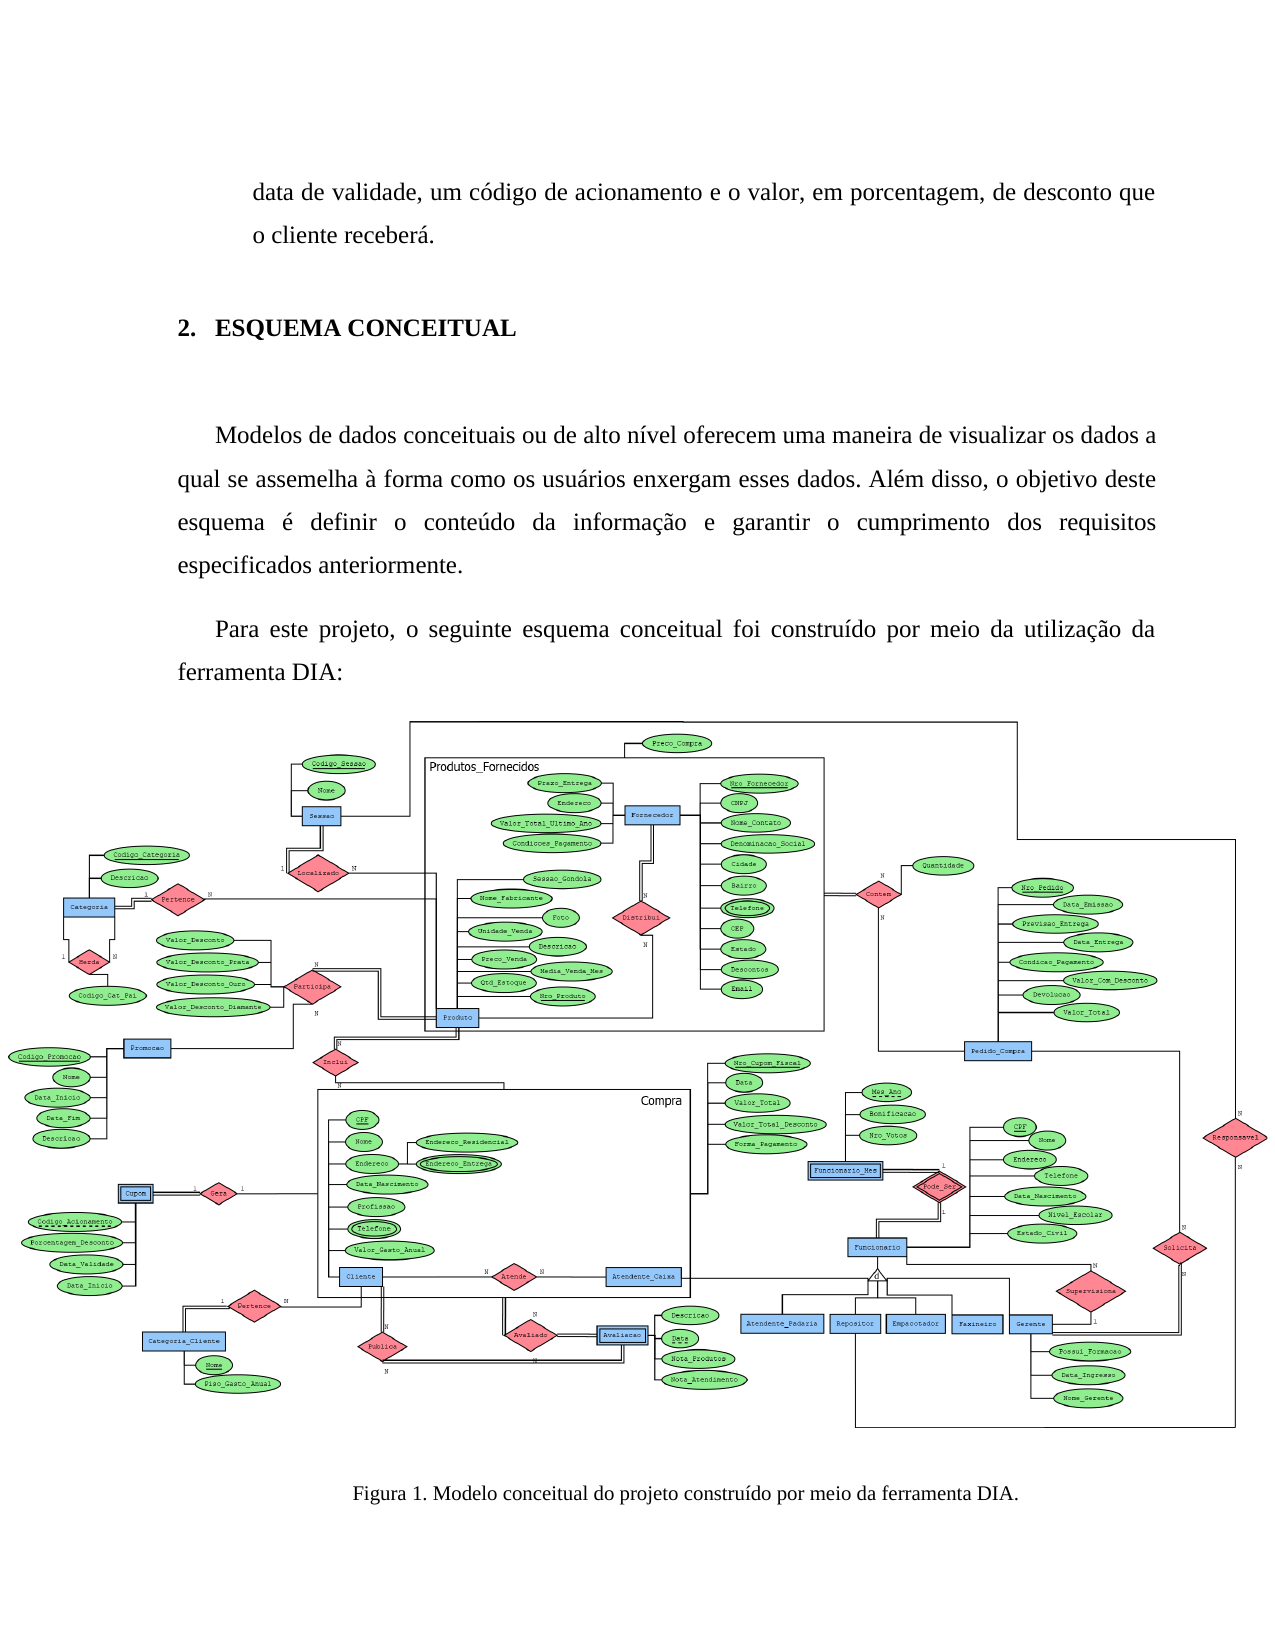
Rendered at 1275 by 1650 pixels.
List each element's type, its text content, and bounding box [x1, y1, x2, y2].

subtitle ESQUEMA CONCEITUAL [177, 313, 1157, 342]
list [215, 177, 1157, 249]
text Modelos de dados conceituais ou de alto nível oferecem uma maneira de visualizar os dados a qual se assemelha à forma como os usuários enxergam esses dados. Além disso, o objetivo deste esquema é definir o conteúdo da informação e garantir o cumprimento dos requisitos especificados anteriormente. [177, 421, 1157, 579]
text Para este projeto, o seguinte esquema conceitual foi construído por meio da utilização da ferramenta DIA: [177, 614, 1157, 686]
text Figura 1. Modelo conceitual do projeto construído por meio da ferramenta DIA. [215, 1481, 1157, 1505]
picture [8, 721, 1268, 1428]
